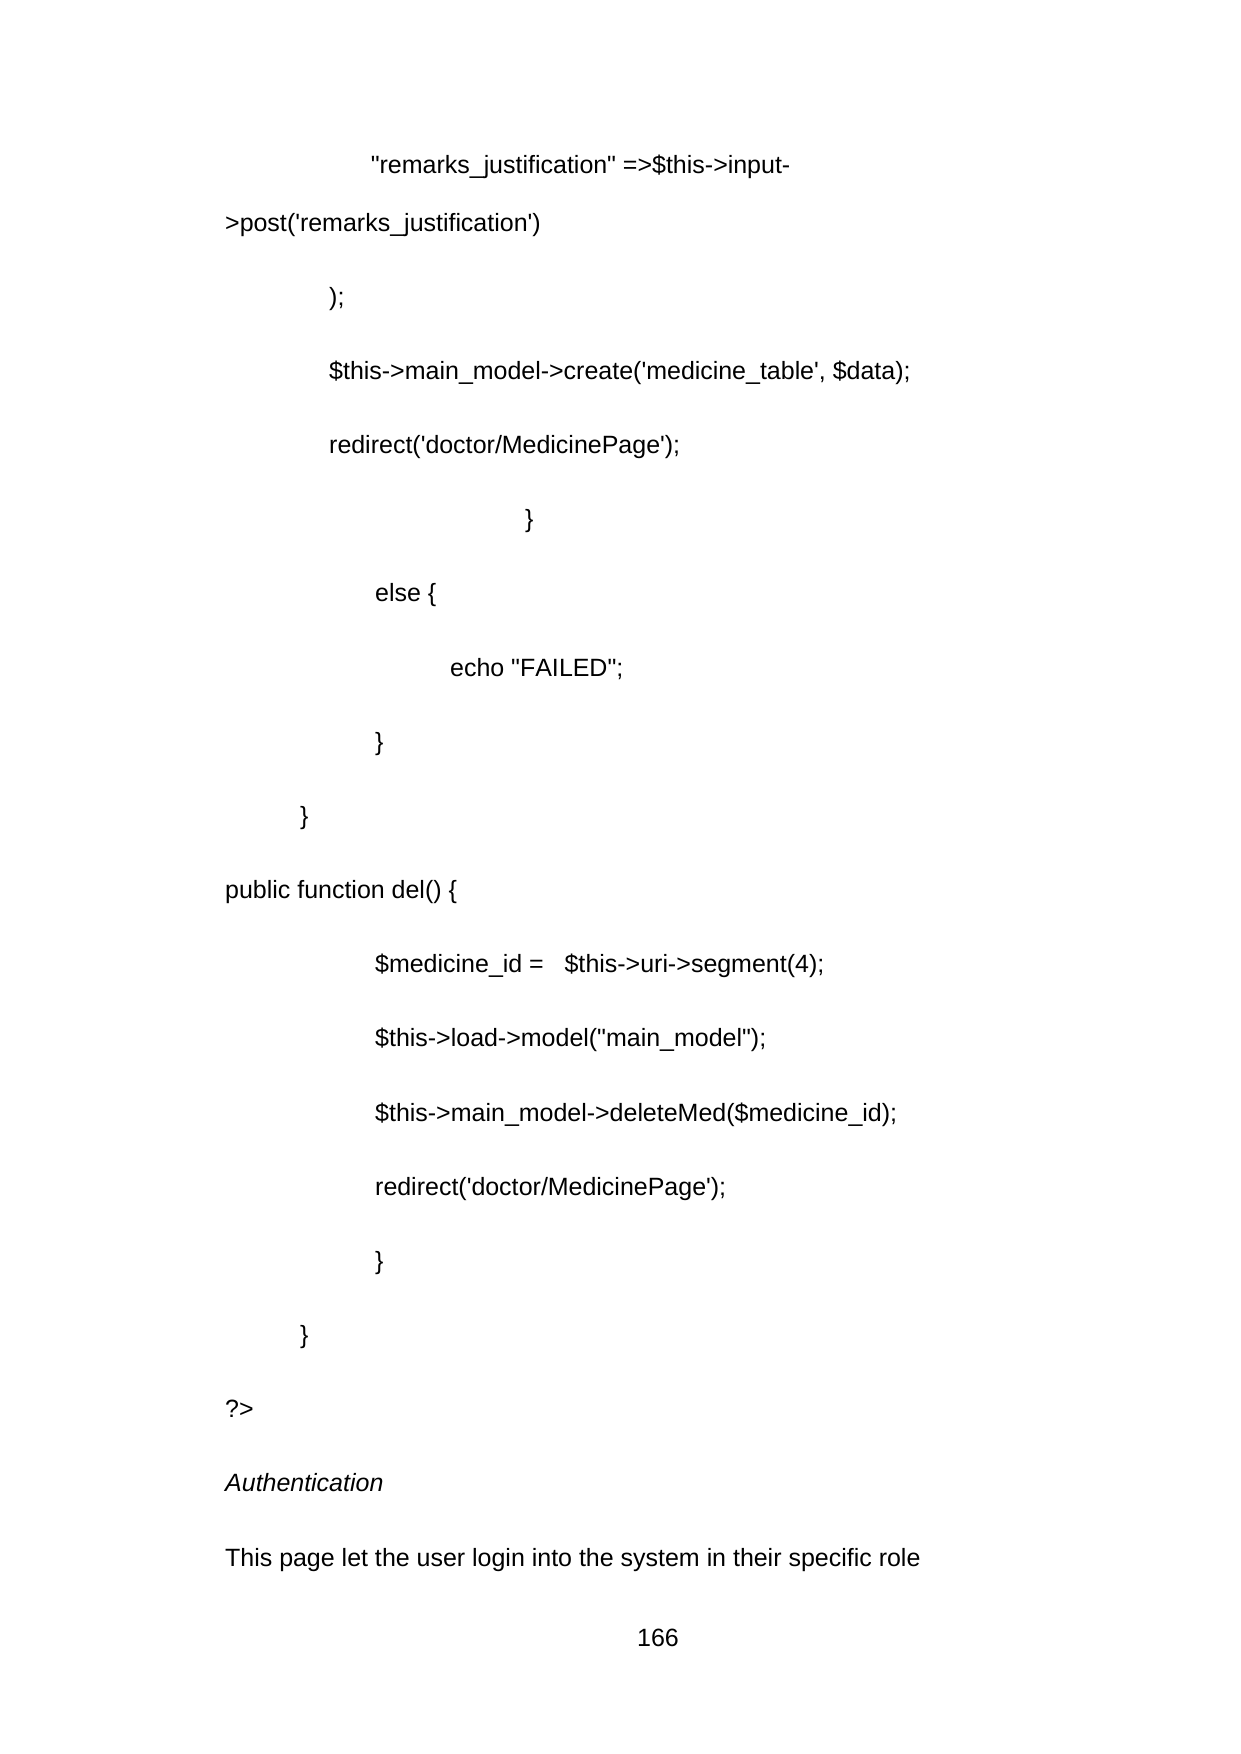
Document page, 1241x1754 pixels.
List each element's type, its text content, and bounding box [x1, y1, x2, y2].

text $this->main_model->create('medicine_table', $data); [225, 356, 1090, 384]
text } [225, 504, 1090, 533]
text redirect('doctor/MedicinePage'); [225, 1172, 1090, 1200]
text } [225, 1320, 1090, 1349]
text ); [225, 282, 1090, 310]
text redirect('doctor/MedicinePage'); [225, 430, 1090, 459]
text else { [225, 578, 1090, 607]
text "remarks_justification" =>$this->input->post('remarks_justification') [225, 150, 1090, 236]
text } [225, 1246, 1090, 1274]
text $this->load->model("main_model"); [225, 1023, 1090, 1052]
text $medicine_id = $this->uri->segment(4); [225, 949, 1090, 978]
text echo "FAILED"; [225, 652, 1090, 681]
text $this->main_model->deleteMed($medicine_id); [225, 1097, 1090, 1126]
text Authentication [225, 1468, 1090, 1497]
text } [225, 801, 1090, 829]
text This page let the user login into the system in their specific role [225, 1542, 1090, 1571]
text ?> [225, 1394, 1090, 1423]
text } [225, 727, 1090, 755]
text public function del() { [225, 875, 1090, 904]
